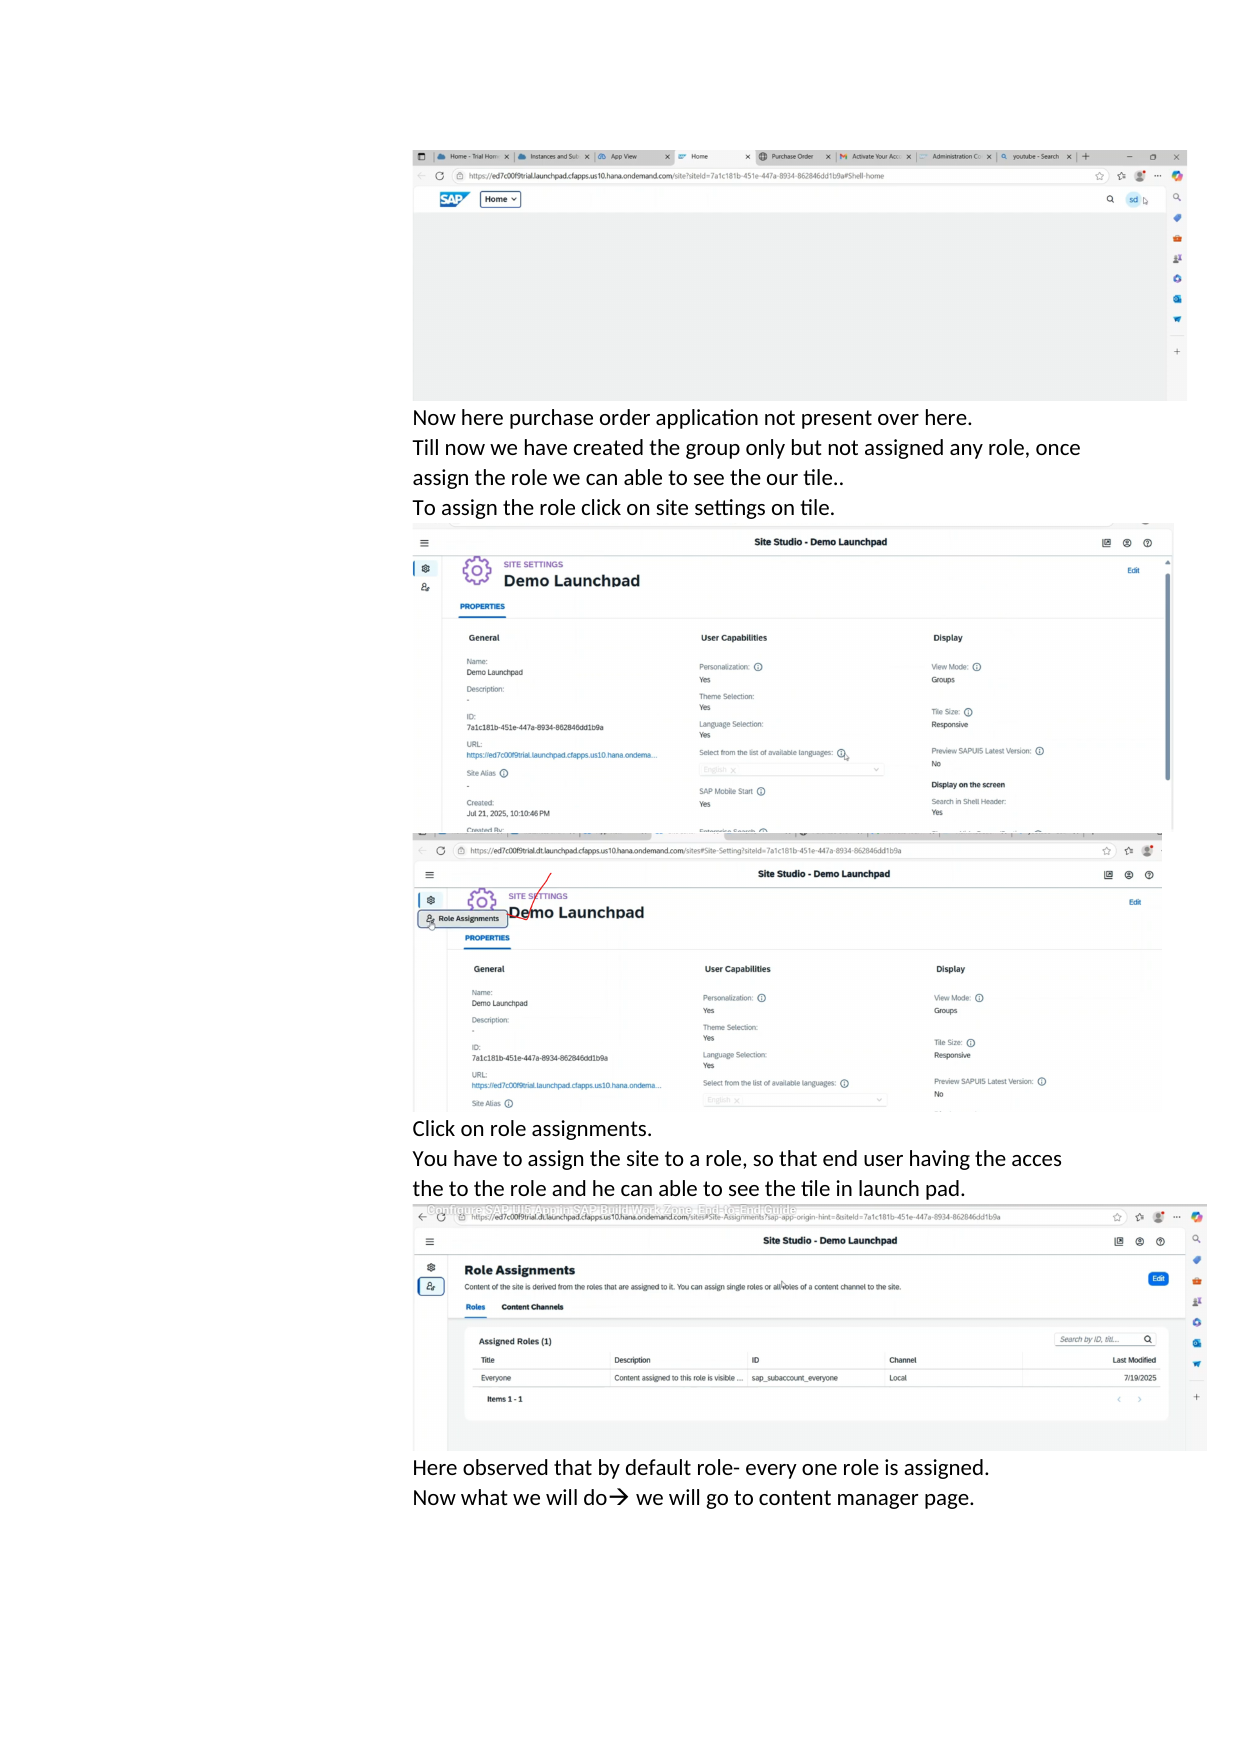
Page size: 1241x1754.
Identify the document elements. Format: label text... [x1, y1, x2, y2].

picture [412, 1204, 1207, 1451]
picture [412, 833, 1162, 1112]
list Now here purchase order application not present over here. [412, 403, 1090, 431]
list Click on role assignments. [412, 1114, 1090, 1142]
list Till now we have created the group only but not assigned any role, once assign the role we can able to see the our tile.. [412, 433, 1090, 491]
list To assign the role click on site settings on tile. [412, 493, 1090, 522]
list Now what we will do we will go to content manager page. [412, 1483, 1090, 1511]
picture [412, 150, 1188, 401]
picture [412, 523, 1174, 832]
list Here observed that by default role- every one role is assigned. [412, 1453, 1090, 1481]
list You have to assign the site to a role, so that end user having the acces the to the role and he can able to see the tile in launch pad. [412, 1144, 1090, 1202]
